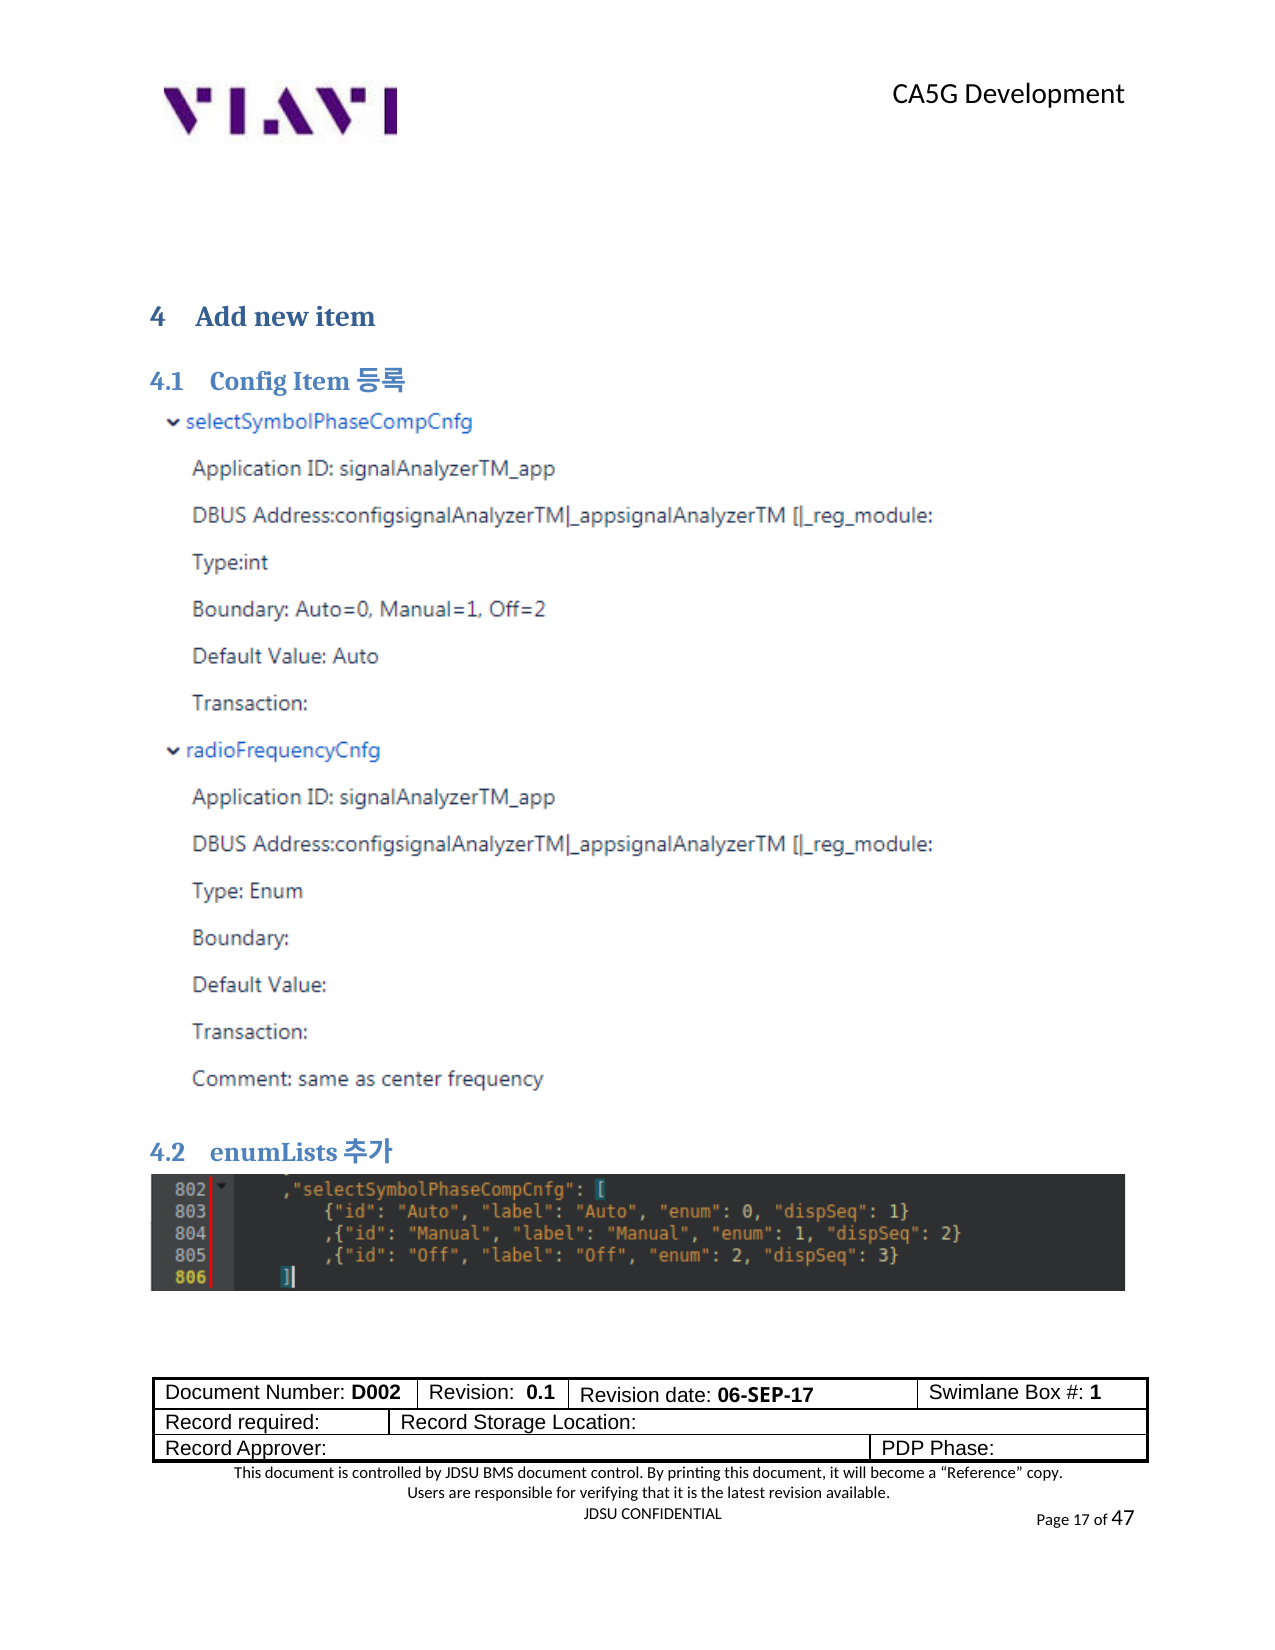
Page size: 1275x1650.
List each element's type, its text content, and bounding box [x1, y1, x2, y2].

picture [150, 404, 1044, 1105]
subtitle enumLists 추가 [150, 1129, 1125, 1169]
picture [150, 1174, 1125, 1291]
picture [162, 68, 397, 146]
subtitle Config Item 등록 [150, 359, 1125, 399]
subtitle Add new item [150, 300, 1125, 333]
